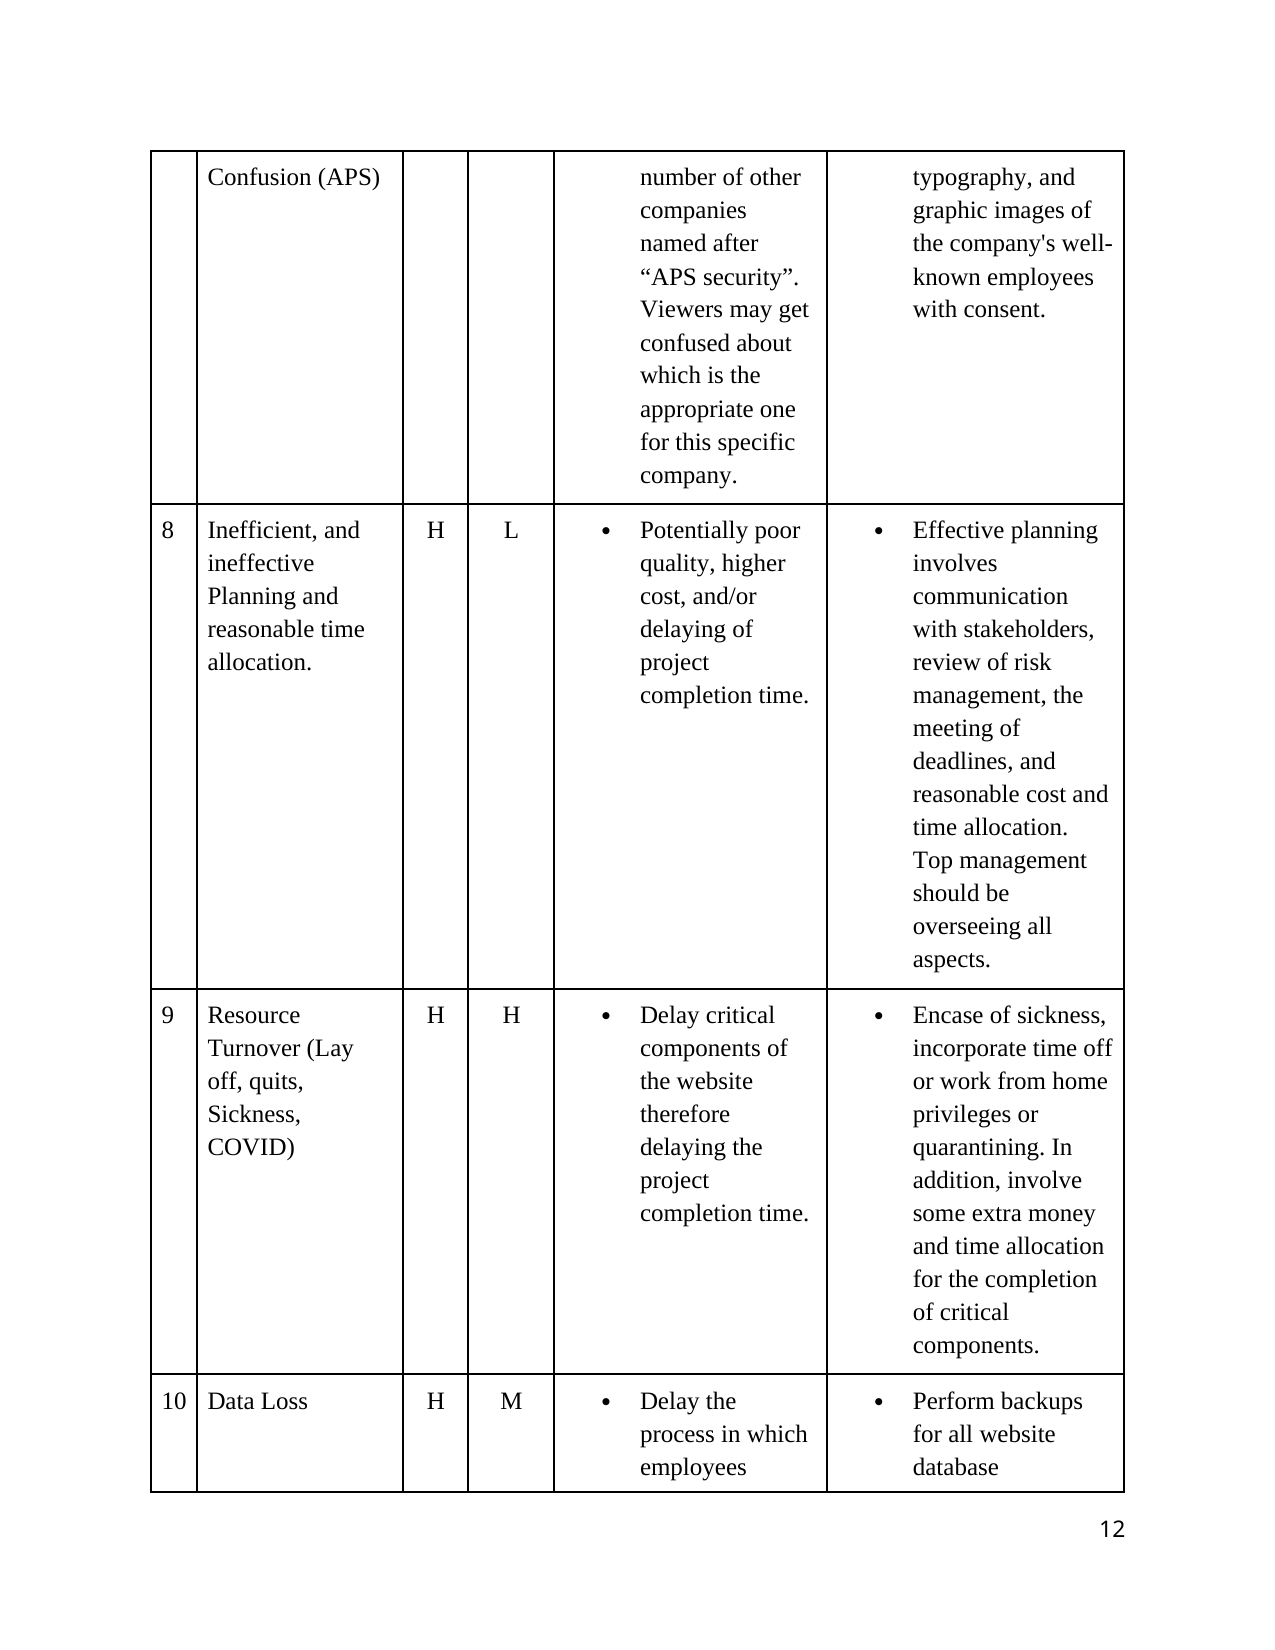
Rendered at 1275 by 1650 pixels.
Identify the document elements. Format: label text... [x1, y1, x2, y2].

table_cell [828, 1375, 1123, 1491]
table_cell H [404, 505, 467, 987]
table_cell H [469, 990, 553, 1373]
table_cell 8 [152, 505, 196, 987]
table_cell 10 [152, 1375, 196, 1491]
table_cell H [404, 1375, 467, 1491]
table_cell Delay critical components of the website therefore delaying the project completion time. [555, 990, 826, 1373]
table_cell Resource Turnover (Lay off, quits, Sickness, COVID) [198, 990, 402, 1373]
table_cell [198, 152, 402, 503]
table_cell L [469, 505, 553, 987]
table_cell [828, 152, 1123, 503]
table_cell Effective planning involves communication with stakeholders, review of risk management, the meeting of deadlines, and reasonable cost and time allocation. Top management should be overseeing all aspects. [828, 505, 1123, 987]
table_cell M [469, 152, 553, 503]
table_cell Encase of sickness, incorporate time off or work from home privileges or quarantining. In addition, involve some extra money and time allocation for the completion of critical components. [828, 990, 1123, 1373]
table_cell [555, 1375, 826, 1491]
table_cell Data Loss [198, 1375, 402, 1491]
table_cell H [404, 990, 467, 1373]
table_cell 7 [152, 152, 196, 503]
table_cell Inefficient, and ineffective Planning and reasonable time allocation. [198, 505, 402, 987]
table_cell 9 [152, 990, 196, 1373]
table_cell L [404, 152, 467, 503]
table_cell Potentially poor quality, higher cost, and/or delaying of project completion time. [555, 505, 826, 987]
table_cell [555, 152, 826, 503]
table_cell M [469, 1375, 553, 1491]
